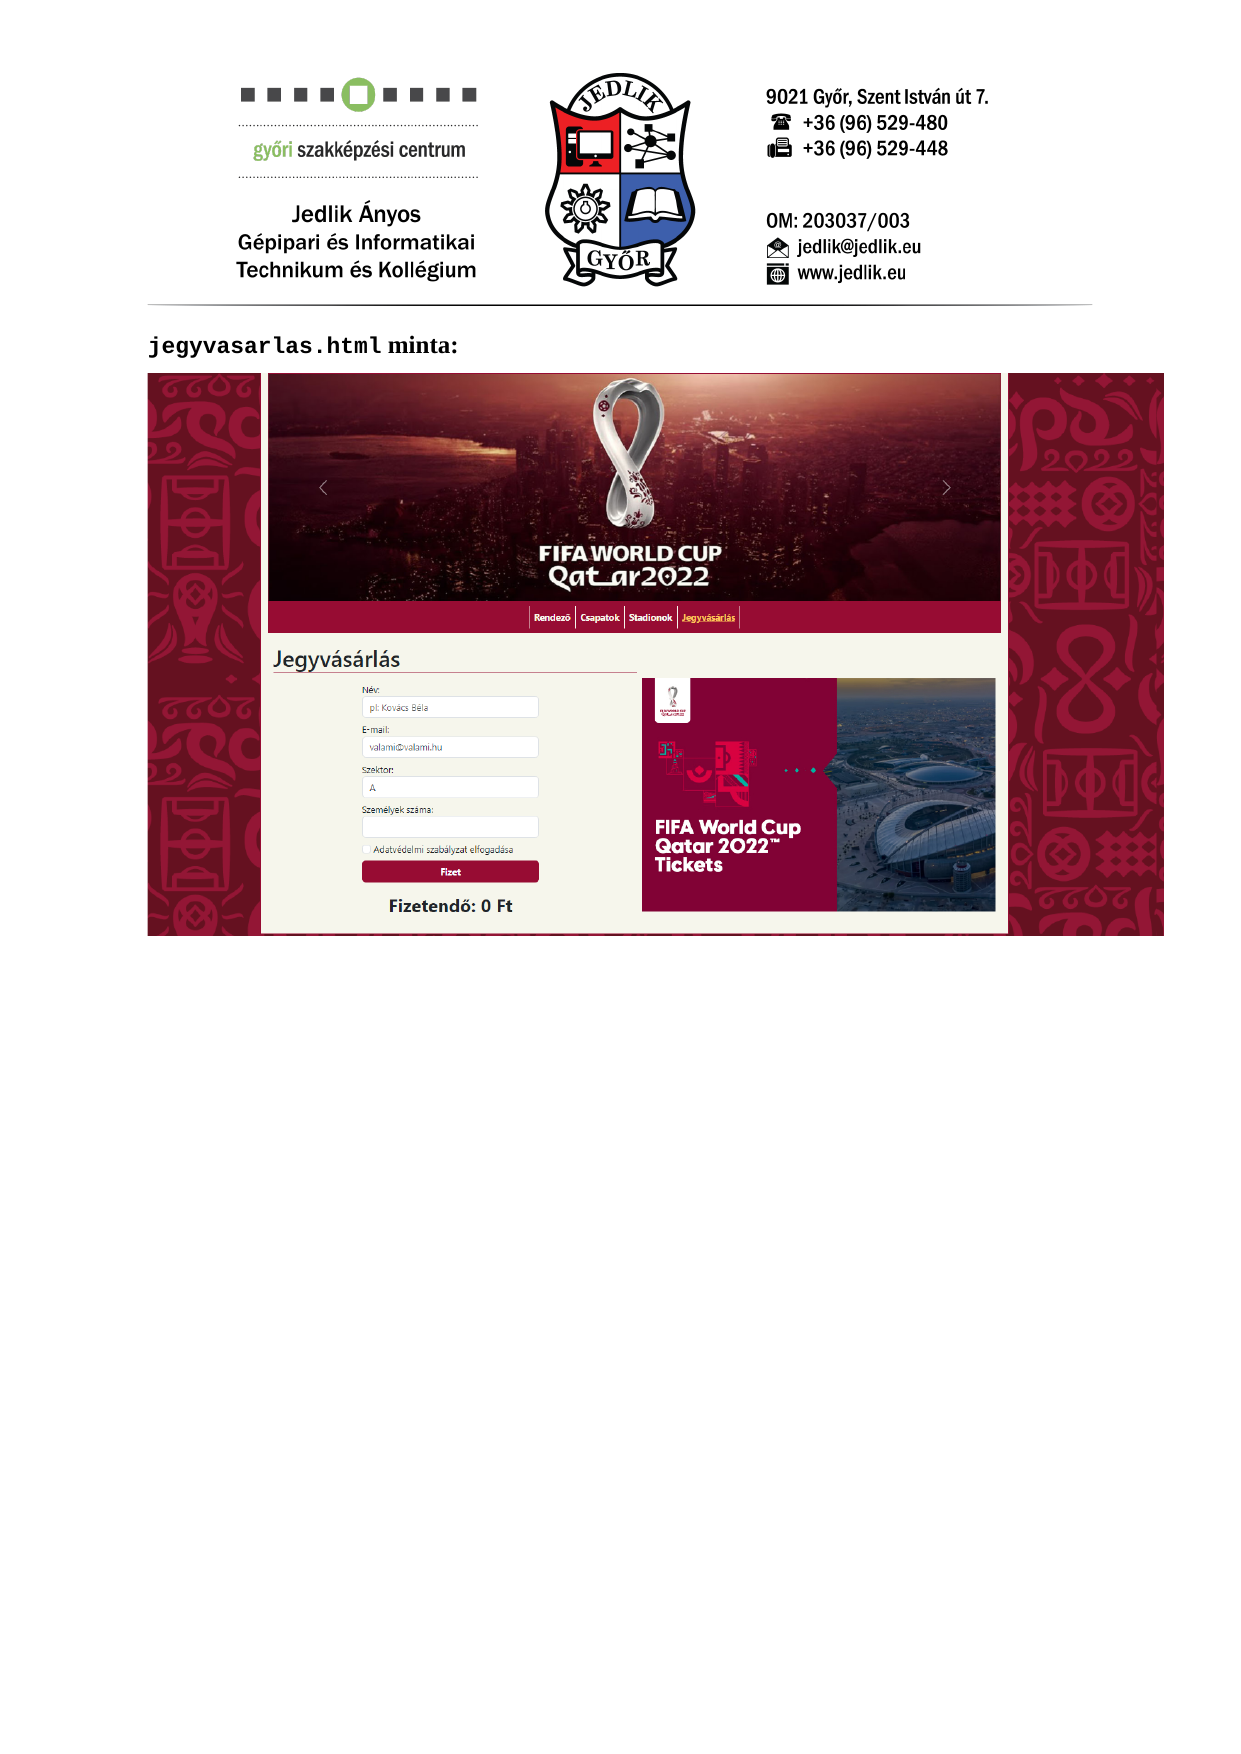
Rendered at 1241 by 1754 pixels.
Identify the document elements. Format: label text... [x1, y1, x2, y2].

picture [147, 373, 1164, 936]
text jegyvasarlas.html minta: [148, 330, 1093, 361]
picture [147, 73, 1093, 306]
